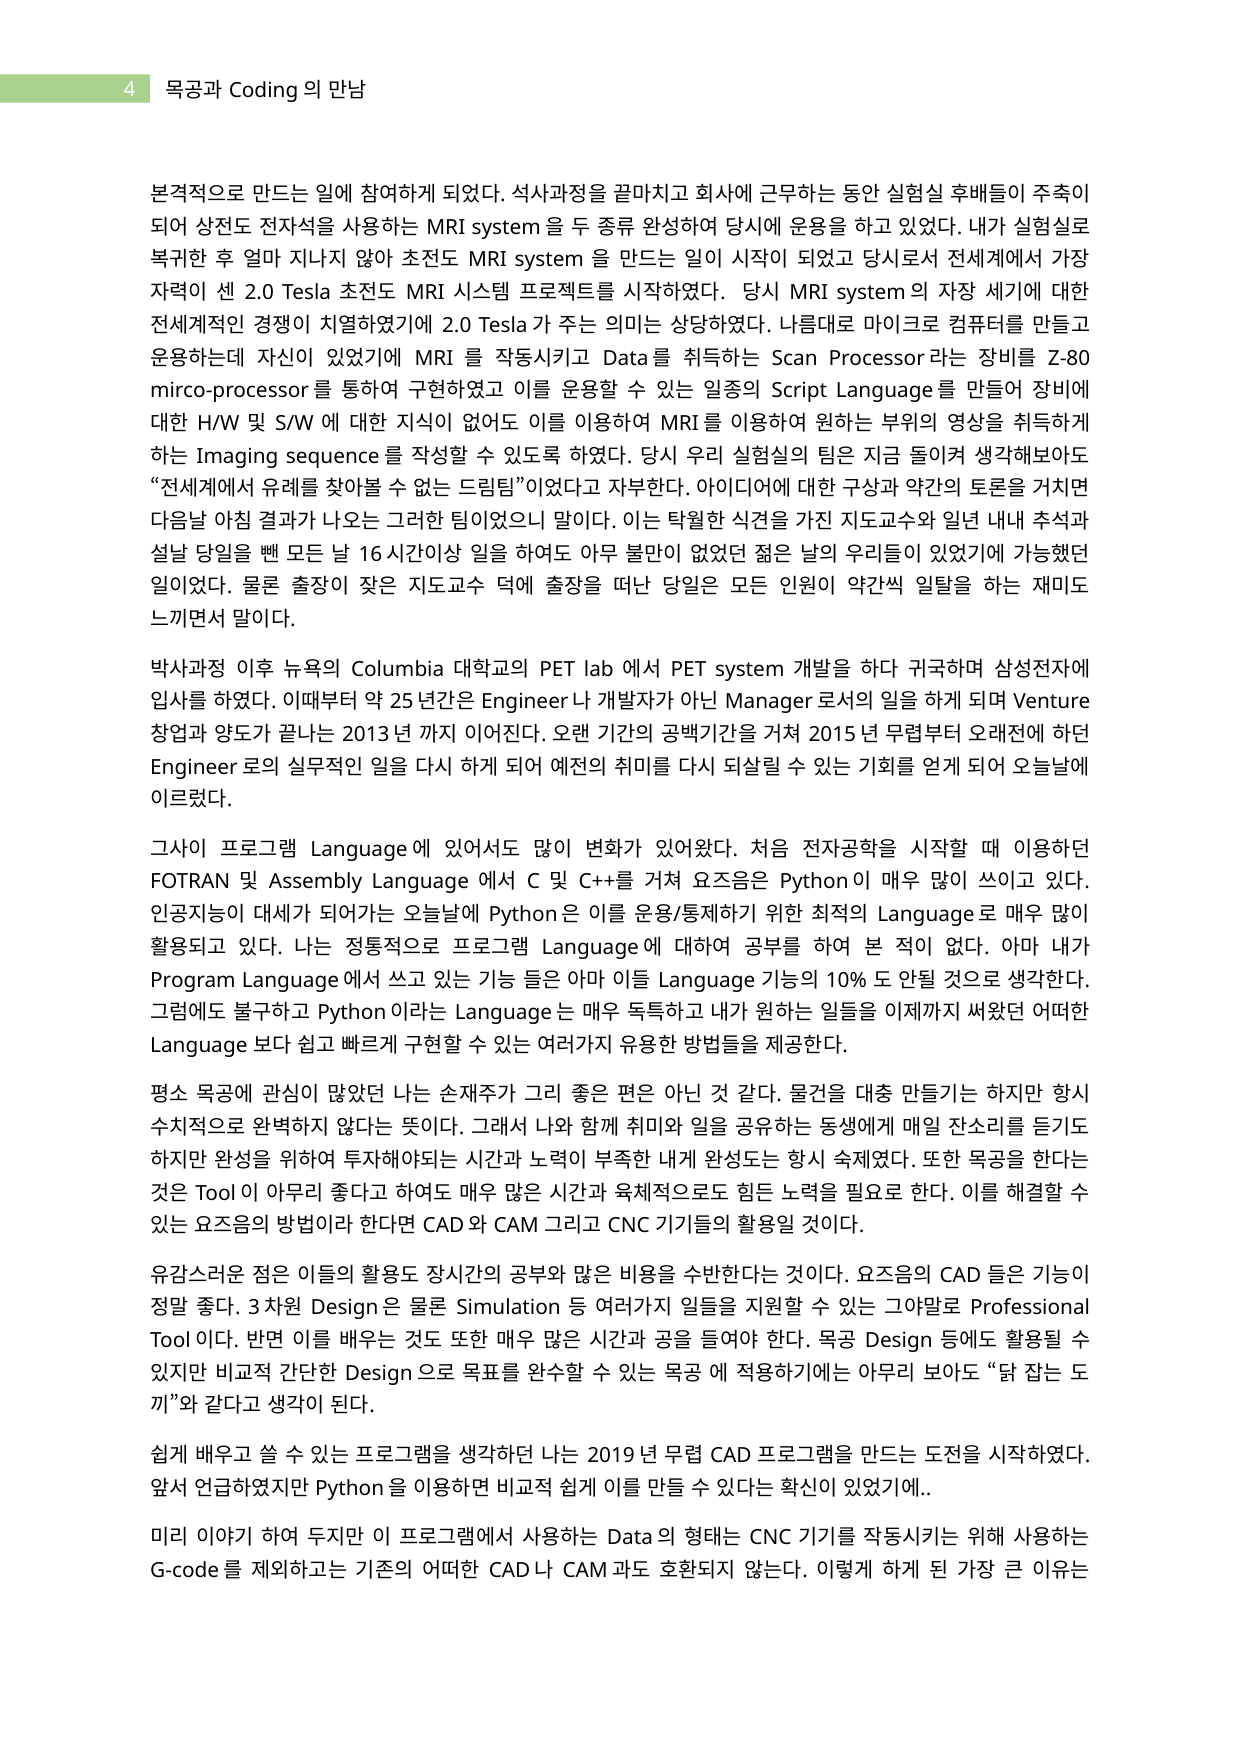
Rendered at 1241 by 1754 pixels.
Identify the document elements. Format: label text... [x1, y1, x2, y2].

text 그사이 프로그램 Language에 있어서도 많이 변화가 있어왔다. 처음 전자공학을 시작할 때 이용하던 FOTRAN 및 Assembly Language 에서 C 및 C++를 거쳐 요즈음은 Python이 매우 많이 쓰이고 있다. 인공지능이 대세가 되어가는 오늘날에 Python은 이를 운용/통제하기 위한 최적의 Language로 매우 많이 활용되고 있다. 나는 정통적으로 프로그램 Language에 대하여 공부를 하여 본 적이 없다. 아마 내가 Program Language에서 쓰고 있는 기능 들은 아마 이들 Language 기능의 10% 도 안될 것으로 생각한다. 그럼에도 불구하고 Python이라는 Language는 매우 독특하고 내가 원하는 일들을 이제까지 써왔던 어떠한 Language 보다 쉽고 빠르게 구현할 수 있는 여러가지 유용한 방법들을 제공한다. [150, 832, 1090, 1058]
text 유감스러운 점은 이들의 활용도 장시간의 공부와 많은 비용을 수반한다는 것이다. 요즈음의 CAD 들은 기능이 정말 좋다. 3차원 Design은 물론 Simulation 등 여러가지 일들을 지원할 수 있는 그야말로 Professional Tool이다. 반면 이를 배우는 것도 또한 매우 많은 시간과 공을 들여야 한다. 목공 Design 등에도 활용될 수 있지만 비교적 간단한 Design으로 목표를 완수할 수 있는 목공 에 적용하기에는 아무리 보아도 “닭 잡는 도끼”와 같다고 생각이 된다. [150, 1258, 1090, 1419]
text 평소 목공에 관심이 많았던 나는 손재주가 그리 좋은 편은 아닌 것 같다. 물건을 대충 만들기는 하지만 항시 수치적으로 완벽하지 않다는 뜻이다. 그래서 나와 함께 취미와 일을 공유하는 동생에게 매일 잔소리를 듣기도 하지만 완성을 위하여 투자해야되는 시간과 노력이 부족한 내게 완성도는 항시 숙제였다. 또한 목공을 한다는 것은 Tool이 아무리 좋다고 하여도 매우 많은 시간과 육체적으로도 힘든 노력을 필요로 한다. 이를 해결할 수 있는 요즈음의 방법이라 한다면 CAD와 CAM 그리고 CNC 기기들의 활용일 것이다. [150, 1078, 1090, 1239]
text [150, 1520, 1090, 1583]
text 박사과정 이후 뉴욕의 Columbia 대학교의 PET lab 에서 PET system 개발을 하다 귀국하며 삼성전자에 입사를 하였다. 이때부터 약 25년간은 Engineer나 개발자가 아닌 Manager로서의 일을 하게 되며 Venture 창업과 양도가 끝나는 2013년 까지 이어진다. 오랜 기간의 공백기간을 거쳐 2015년 무렵부터 오래전에 하던 Engineer로의 실무적인 일을 다시 하게 되어 예전의 취미를 다시 되살릴 수 있는 기회를 얻게 되어 오늘날에 이르렀다. [150, 652, 1090, 813]
text 쉽게 배우고 쓸 수 있는 프로그램을 생각하던 나는 2019년 무렵 CAD 프로그램을 만드는 도전을 시작하였다. 앞서 언급하였지만 Python을 이용하면 비교적 쉽게 이를 만들 수 있다는 확신이 있었기에.. [150, 1438, 1090, 1501]
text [150, 177, 1090, 633]
